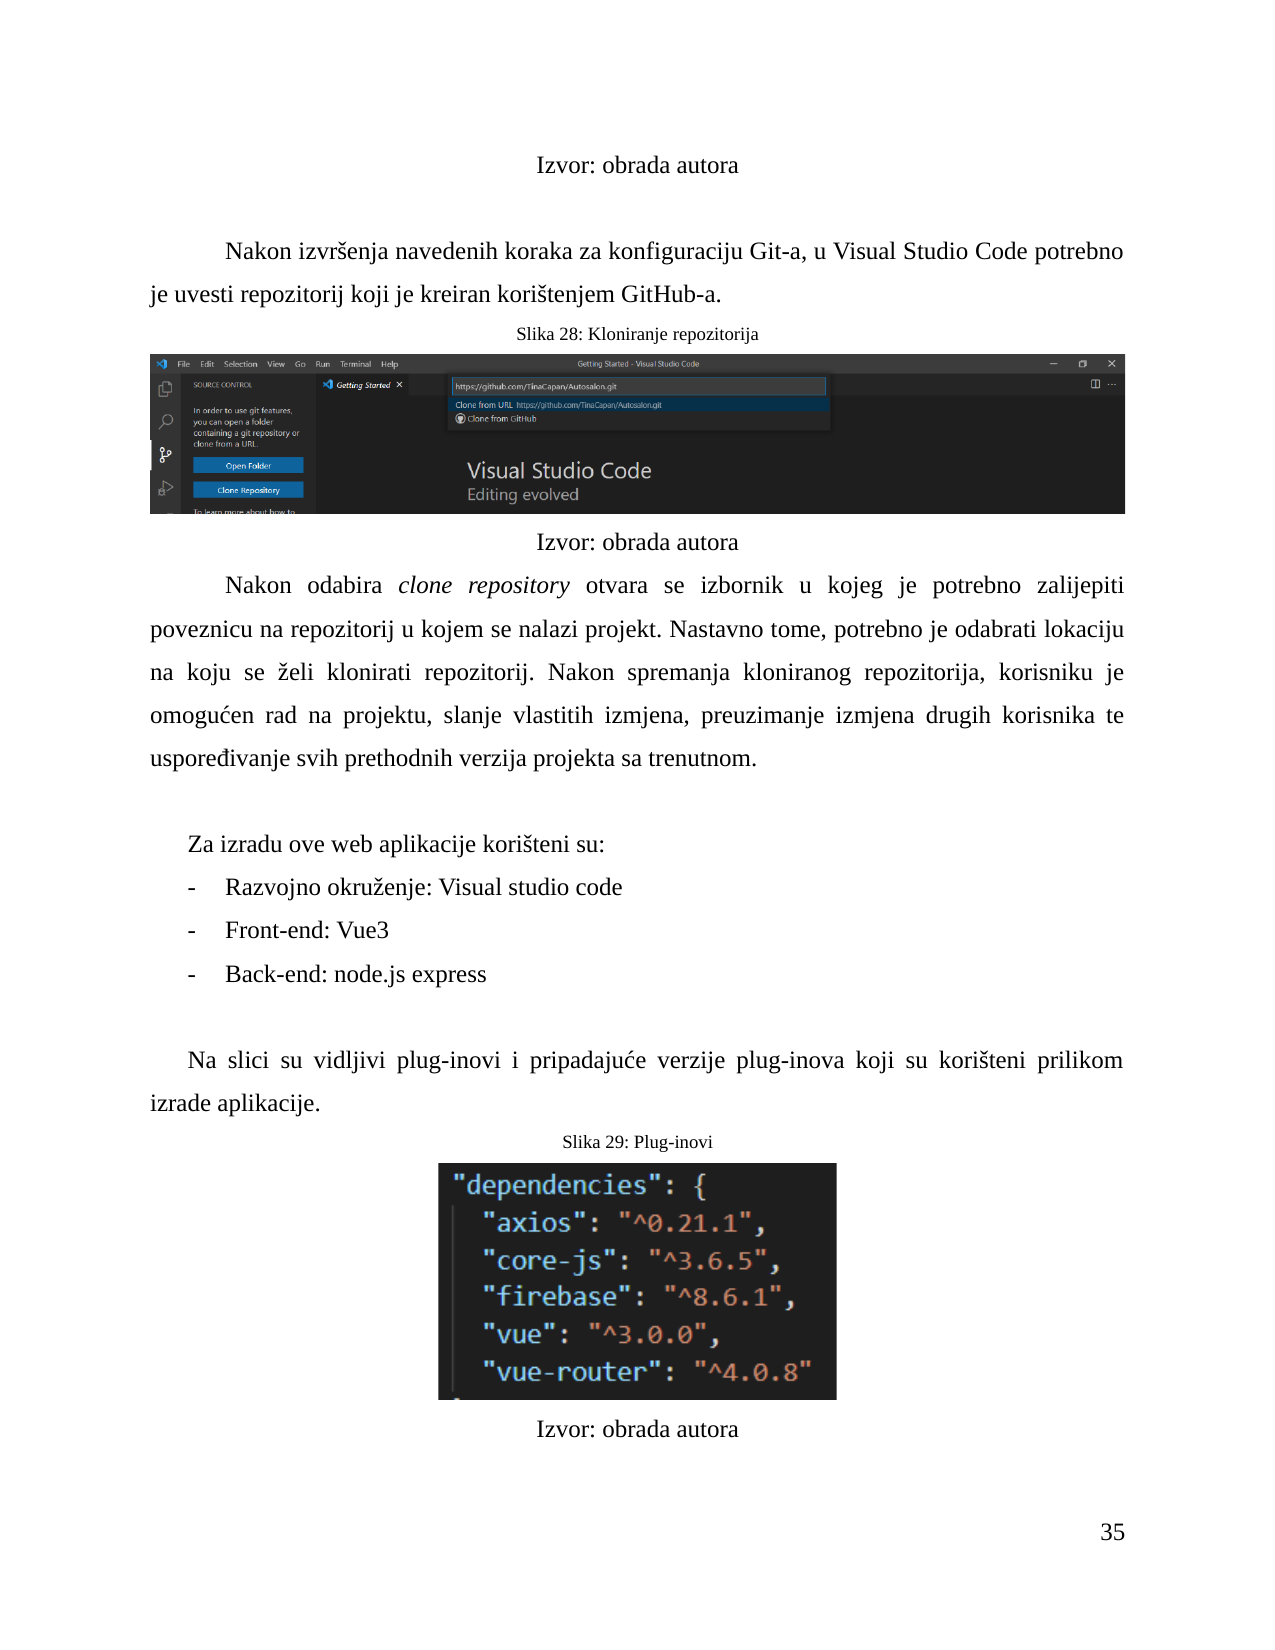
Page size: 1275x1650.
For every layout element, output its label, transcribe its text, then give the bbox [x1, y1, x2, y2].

text Izvor: obrada autora [150, 1414, 1125, 1443]
text Za izradu ove web aplikacije korišteni su: [150, 829, 1125, 858]
text Slika 29: Plug-inovi [150, 1131, 1125, 1153]
text Na slici su vidljivi plug-inovi i pripadajuće verzije plug-inova koji su korišteni prilikom izrade aplikacije. [150, 1045, 1125, 1117]
list Back-end: node.js express [187, 959, 1125, 987]
text Izvor: obrada autora [150, 150, 1125, 179]
picture [150, 354, 1125, 514]
picture [438, 1163, 837, 1400]
list Front-end: Vue3 [187, 916, 1125, 944]
list Razvojno okruženje: Visual studio code [187, 872, 1125, 901]
text Nakon odabira clone repository otvara se izbornik u kojeg je potrebno zalijepiti poveznicu na repozitorij u kojem se nalazi projekt. Nastavno tome, potrebno je odabrati lokaciju na koju se želi klonirati repozitorij. Nakon spremanja kloniranog repozitorija, korisniku je omogućen rad na projektu, slanje vlastitih izmjena, preuzimanje izmjena drugih korisnika te uspoređivanje svih prethodnih verzija projekta sa trenutnom. [150, 571, 1125, 772]
text Nakon izvršenja navedenih koraka za konfiguraciju Git-a, u Visual Studio Code potrebno je uvesti repozitorij koji je kreiran korištenjem GitHub-a. [150, 236, 1125, 308]
text Slika 28: Kloniranje repozitorija [150, 322, 1125, 344]
text Izvor: obrada autora [150, 527, 1125, 556]
